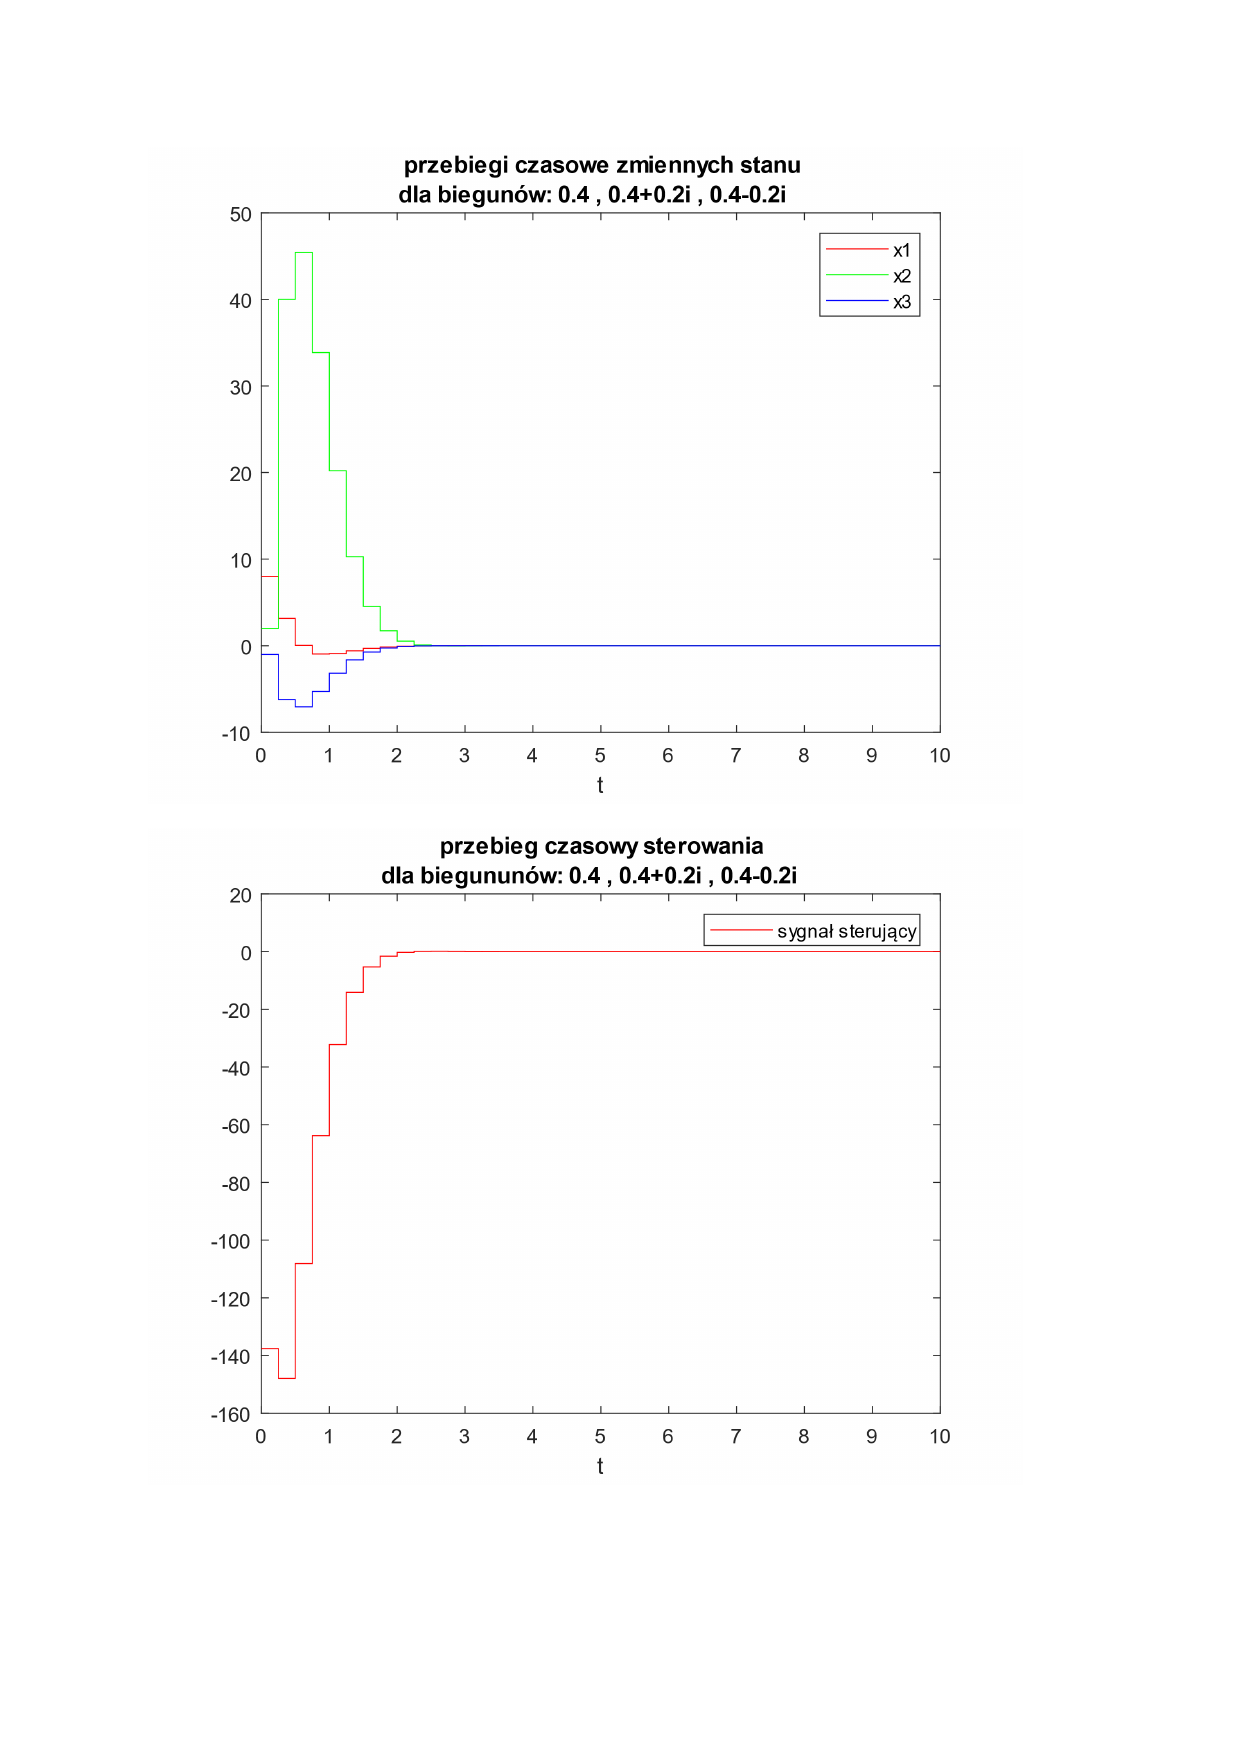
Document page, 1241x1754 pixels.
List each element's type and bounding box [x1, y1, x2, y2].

picture [147, 828, 1023, 1485]
picture [147, 147, 1023, 804]
